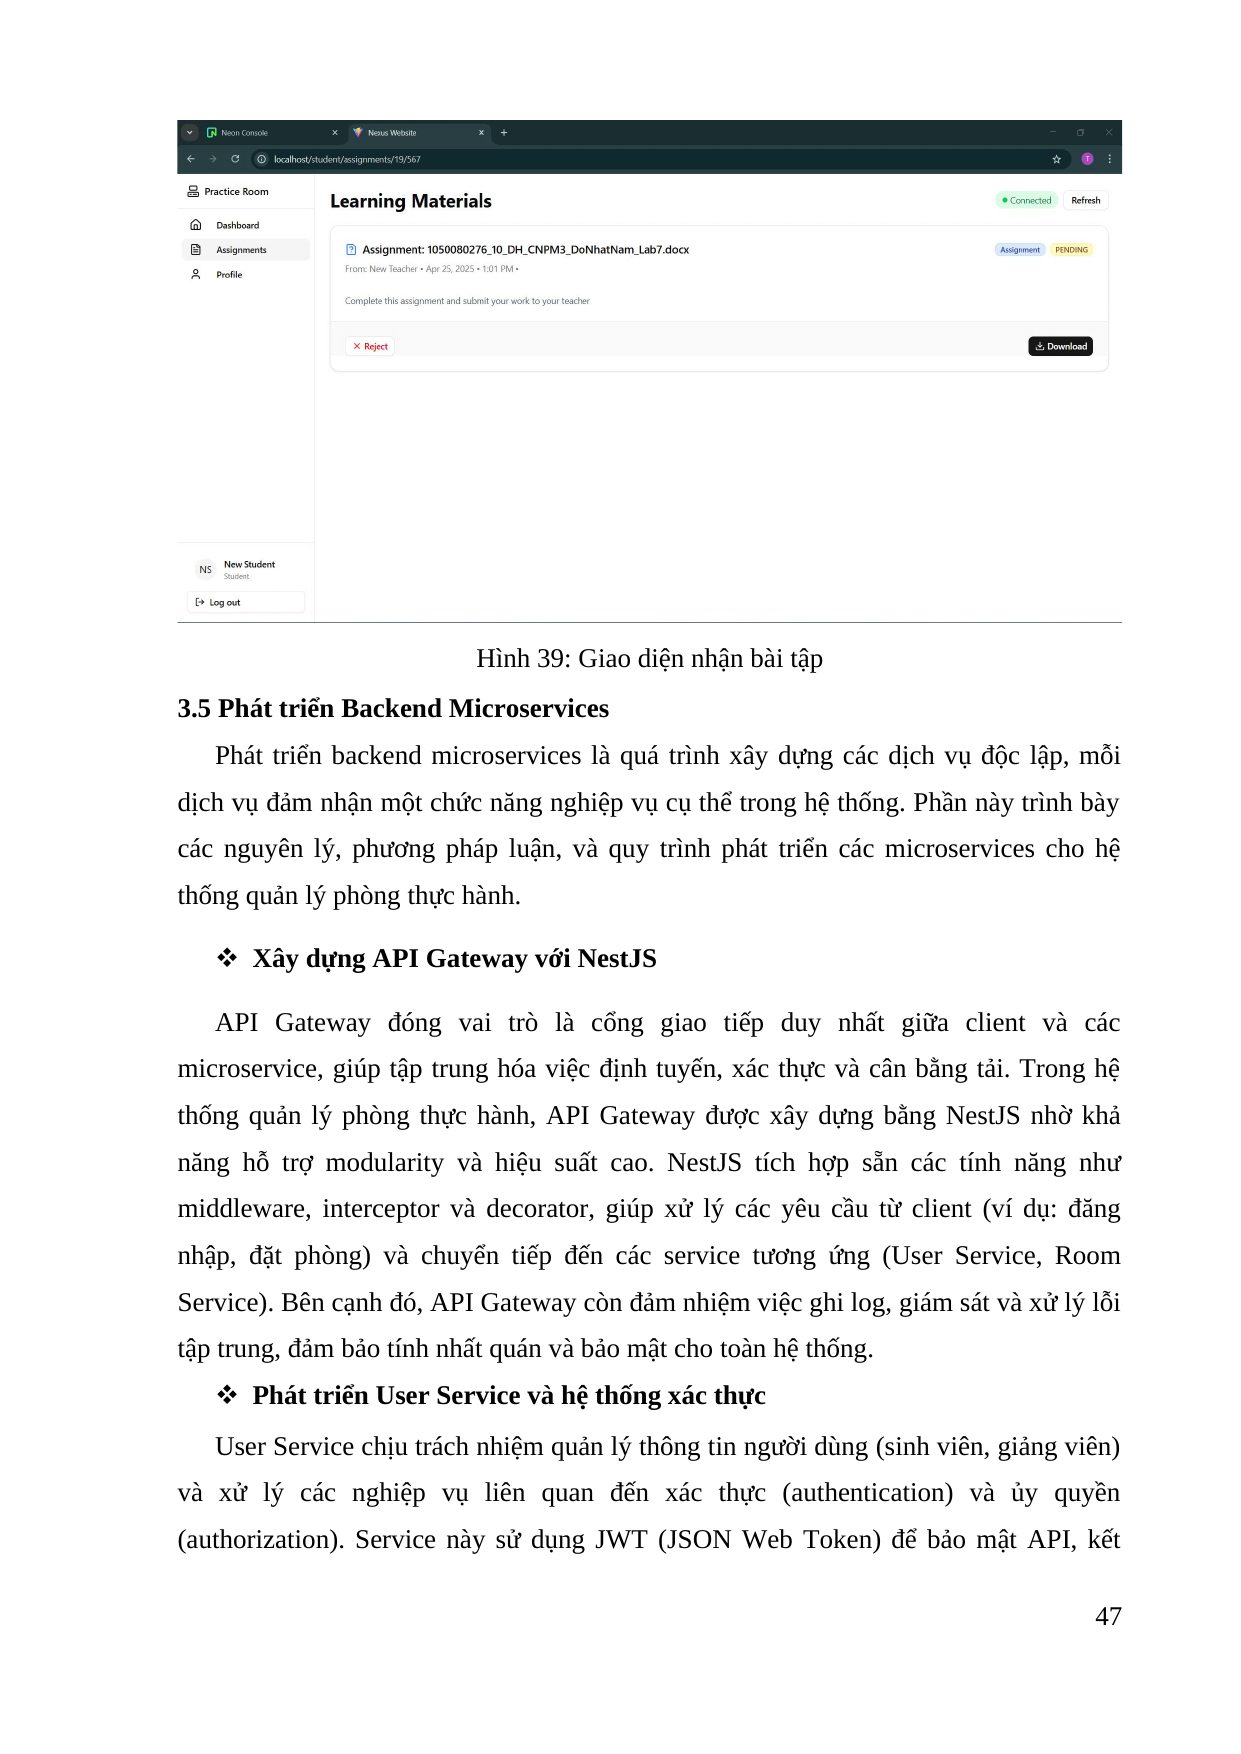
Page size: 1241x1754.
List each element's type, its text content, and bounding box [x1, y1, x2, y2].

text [177, 1429, 1122, 1554]
list Phát triển User Service và hệ thống xác thực [215, 1379, 1122, 1410]
picture [177, 120, 1123, 623]
text Phát triển backend microservices là quá trình xây dựng các dịch vụ độc lập, mỗi dịch vụ đảm nhận một chức năng nghiệp vụ cụ thể trong hệ thống. Phần này trình bày các nguyên lý, phương pháp luận, và quy trình phát triển các microservices cho hệ thống quản lý phòng thực hành. [177, 739, 1122, 910]
text Hình 39: Giao diện nhận bài tập [177, 642, 1122, 673]
list Xây dựng API Gateway với NestJS [215, 942, 1122, 973]
text API Gateway đóng vai trò là cổng giao tiếp duy nhất giữa client và các microservice, giúp tập trung hóa việc định tuyến, xác thực và cân bằng tải. Trong hệ thống quản lý phòng thực hành, API Gateway được xây dựng bằng NestJS nhờ khả năng hỗ trợ modularity và hiệu suất cao. NestJS tích hợp sẵn các tính năng như middleware, interceptor và decorator, giúp xử lý các yêu cầu từ client (ví dụ: đăng nhập, đặt phòng) và chuyển tiếp đến các service tương ứng (User Service, Room Service). Bên cạnh đó, API Gateway còn đảm nhiệm việc ghi log, giám sát và xử lý lỗi tập trung, đảm bảo tính nhất quán và bảo mật cho toàn hệ thống. [177, 1006, 1122, 1364]
subtitle 3.5 Phát triển Backend Microservices [177, 692, 1122, 723]
